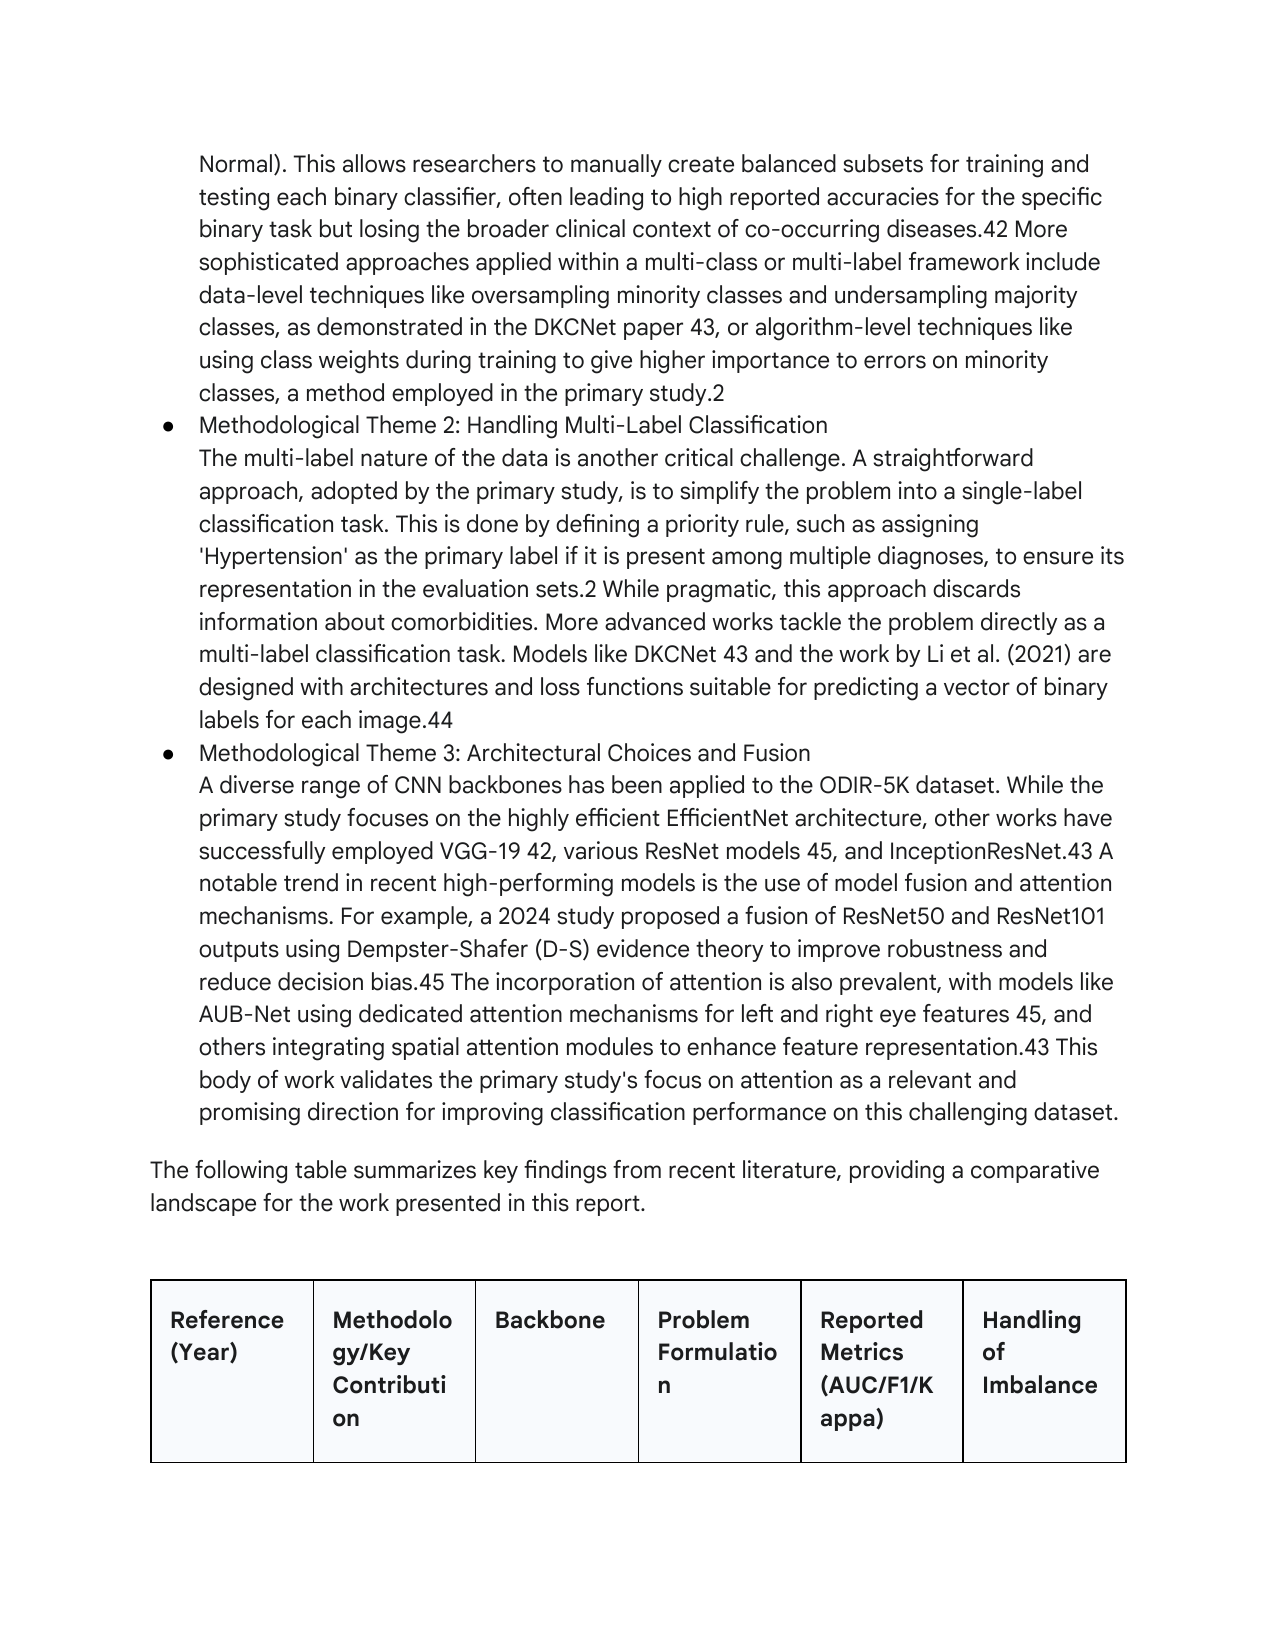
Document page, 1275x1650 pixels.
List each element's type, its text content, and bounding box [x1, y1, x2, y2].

text The following table summarizes key findings from recent literature, providing a comparative landscape for the work presented in this report. [150, 1156, 1125, 1218]
table_header Backbone [476, 1281, 638, 1461]
table_header Reference (Year) [152, 1281, 313, 1461]
list Methodological Theme 3: Architectural Choices and Fusion A diverse range of CNN backbones has been applied to the ODIR-5K dataset. While the primary study focuses on the highly efficient EfficientNet architecture, other works have successfully employed VGG-19 42, various ResNet models 45, and InceptionResNet.43 A notable trend in recent high-performing models is the use of model fusion and attention mechanisms. For example, a 2024 study proposed a fusion of ResNet50 and ResNet101 outputs using Dempster-Shafer (D-S) evidence theory to improve robustness and reduce decision bias.45 The incorporation of attention is also prevalent, with models like AUB-Net using dedicated attention mechanisms for left and right eye features 45, and others integrating spatial attention modules to enhance feature representation.43 This body of work validates the primary study's focus on attention as a relevant and promising direction for improving classification performance on this challenging dataset. [161, 739, 1125, 1127]
table_header Handling of Imbalance [964, 1281, 1125, 1461]
table_header Reported Metrics (AUC/F1/Kappa) [802, 1281, 962, 1461]
list Methodological Theme 2: Handling Multi-Label Classification The multi-label nature of the data is another critical challenge. A straightforward approach, adopted by the primary study, is to simplify the problem into a single-label classification task. This is done by defining a priority rule, such as assigning 'Hypertension' as the primary label if it is present among multiple diagnoses, to ensure its representation in the evaluation sets.2 While pragmatic, this approach discards information about comorbidities. More advanced works tackle the problem directly as a multi-label classification task. Models like DKCNet 43 and the work by Li et al. (2021) are designed with architectures and loss functions suitable for predicting a vector of binary labels for each image.44 [161, 412, 1125, 735]
table_header Problem Formulation [639, 1281, 800, 1461]
table_header Methodology/Key Contribution [314, 1281, 475, 1461]
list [161, 150, 1125, 408]
